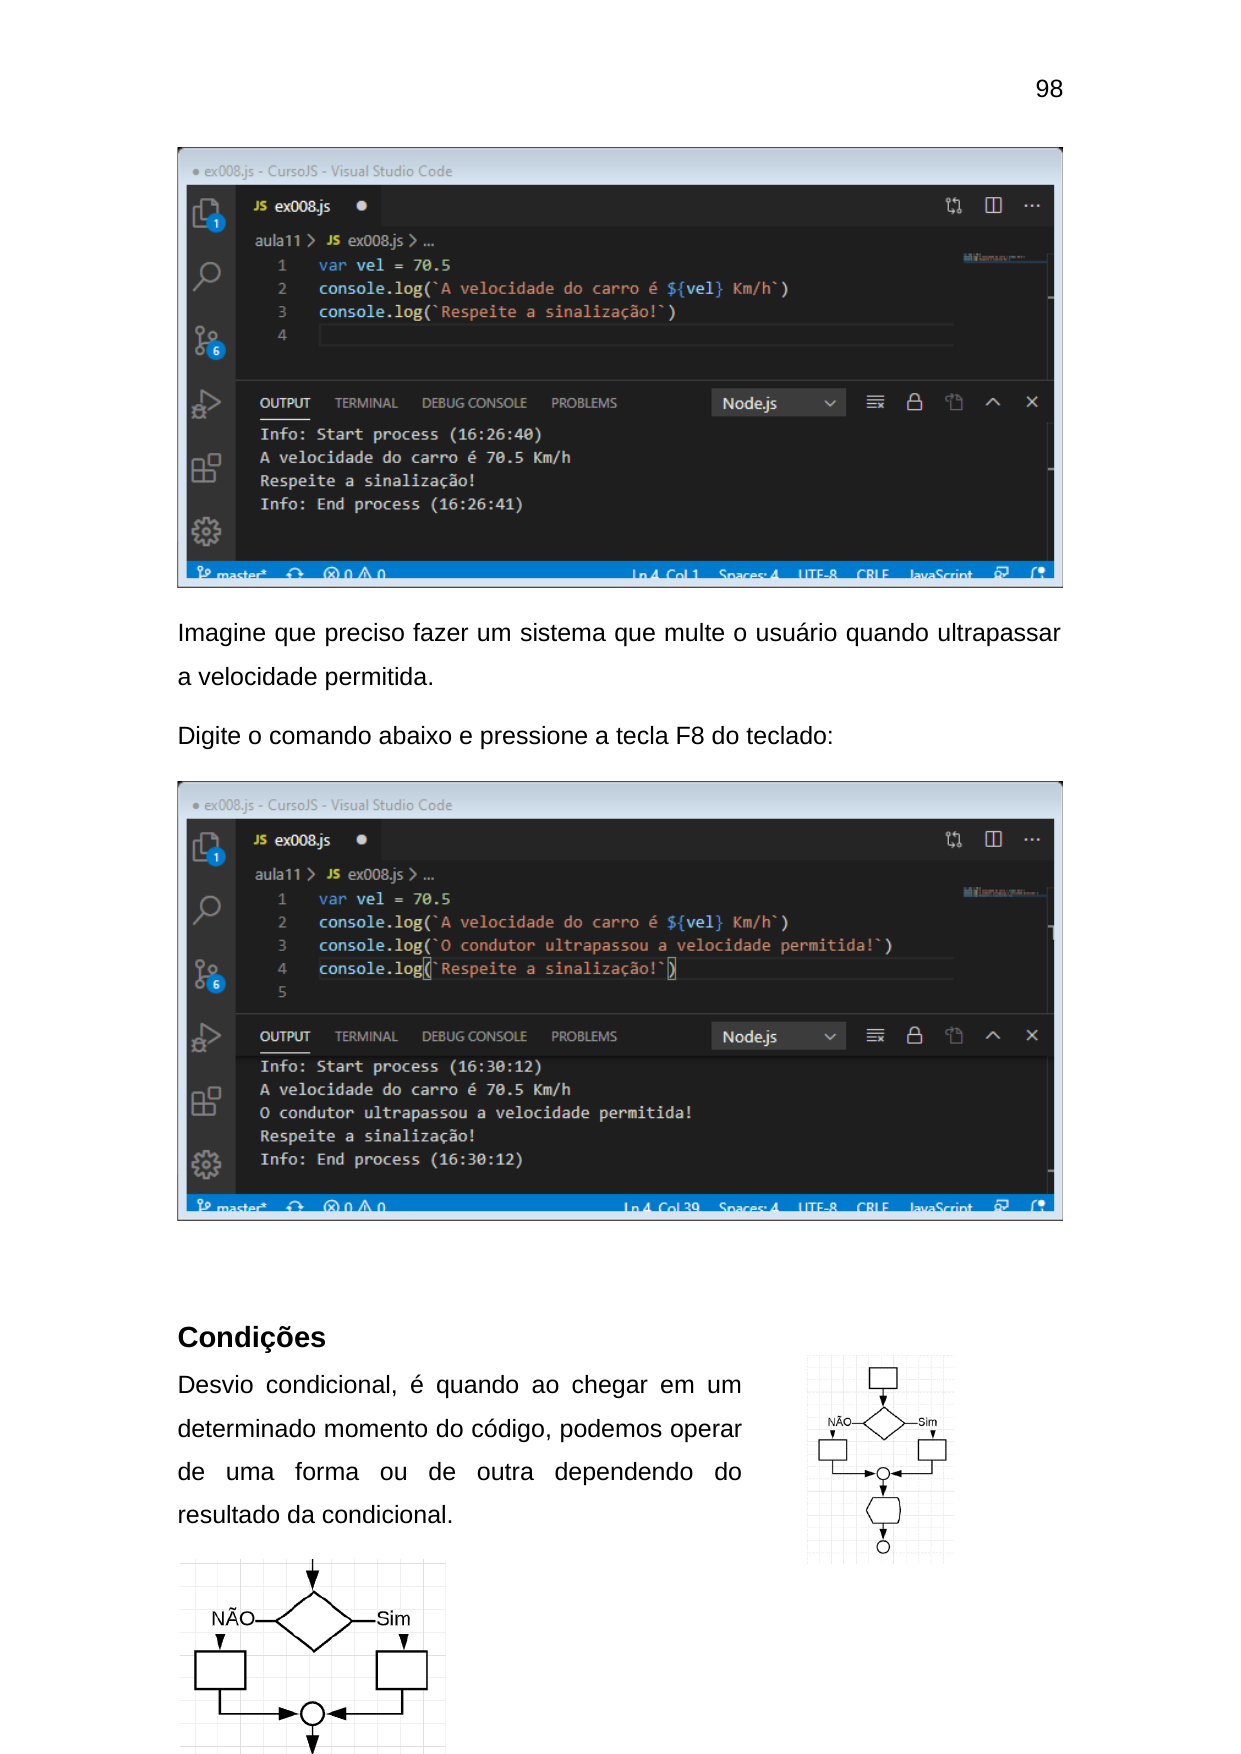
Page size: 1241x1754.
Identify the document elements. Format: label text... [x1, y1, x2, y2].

text Desvio condicional, é quando ao chegar em um determinado momento do código, podemos operar de uma forma ou de outra dependendo do resultado da condicional. [177, 1370, 743, 1528]
text Digite o comando abaixo e pressione a tecla F8 do teclado: [177, 721, 1063, 750]
picture [179, 1559, 446, 1754]
text Imagine que preciso fazer um sistema que multe o usuário quando ultrapassar a velocidade permitida. [177, 618, 1063, 690]
picture [806, 1355, 955, 1564]
subtitle Condições [177, 1320, 1063, 1354]
